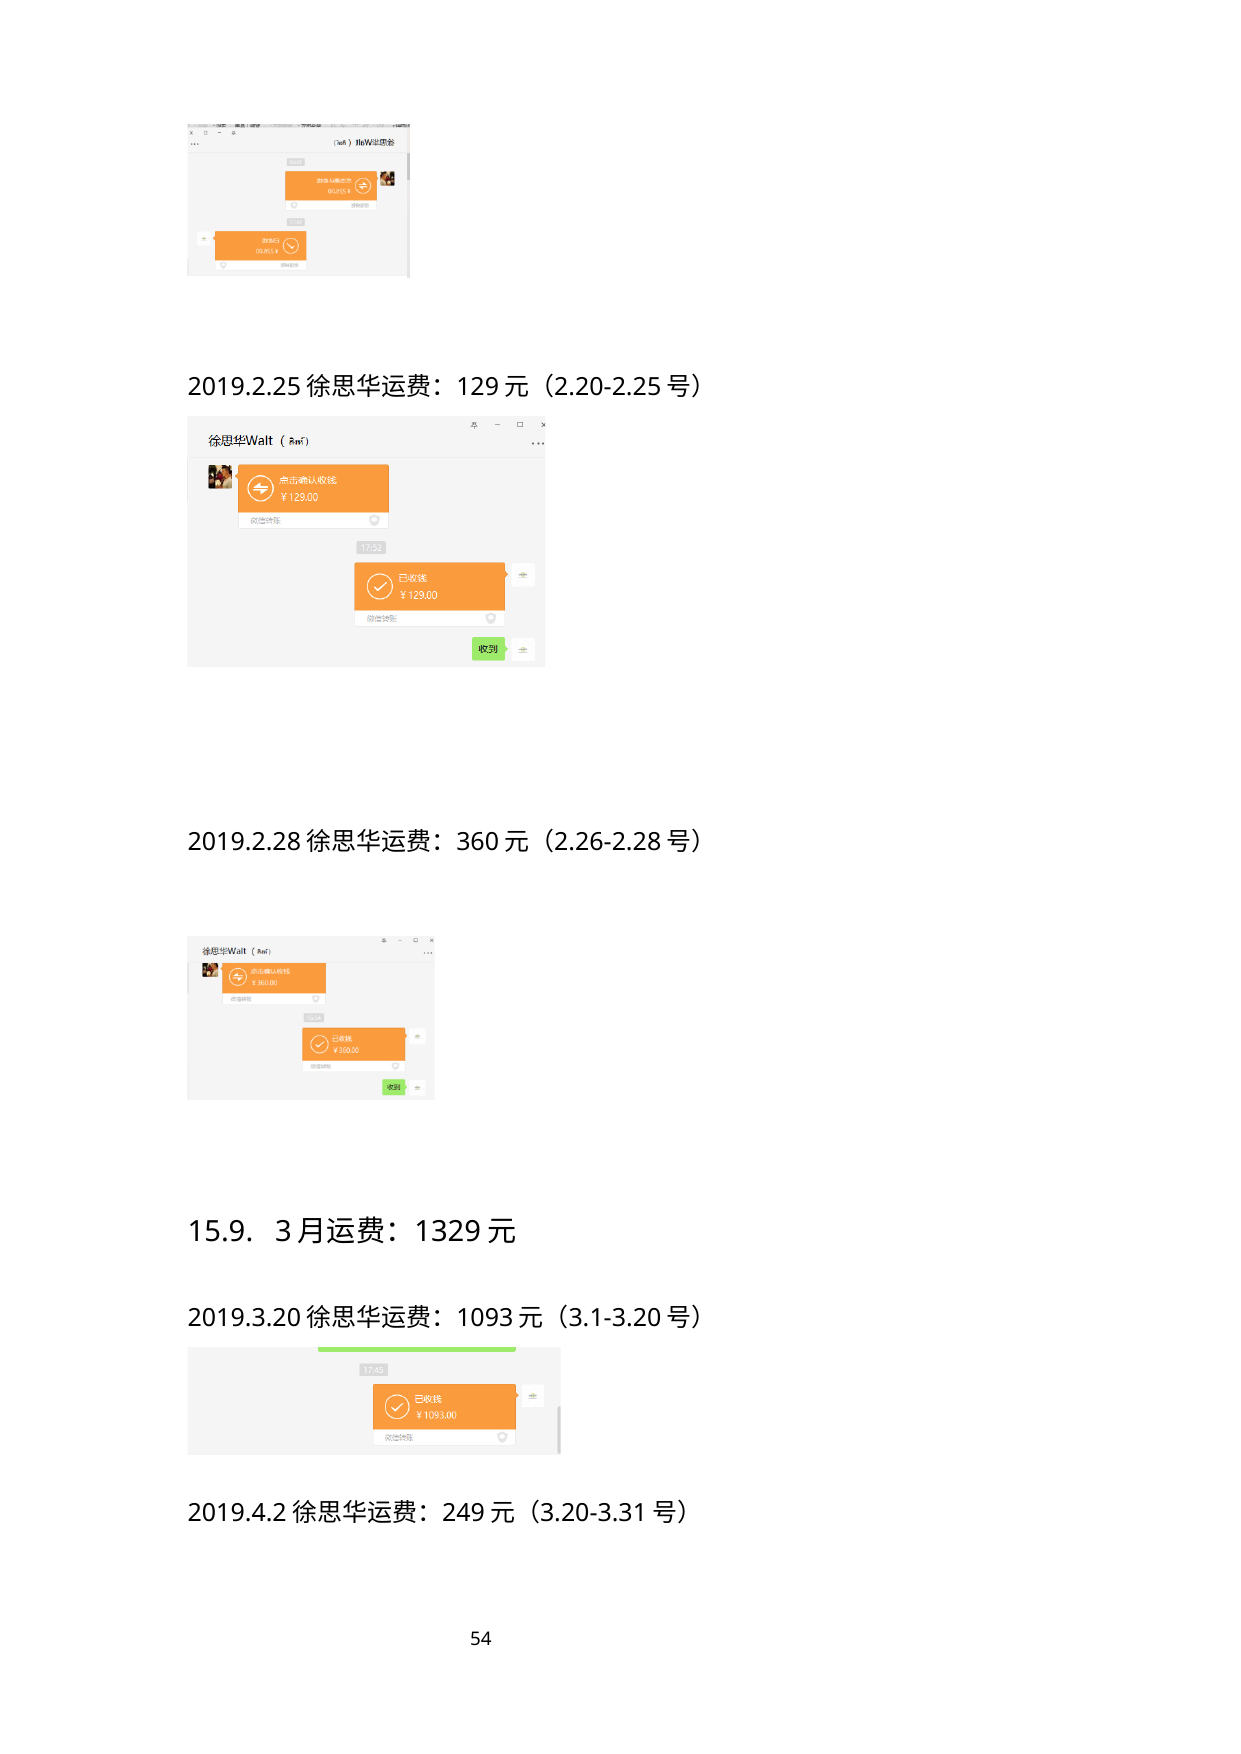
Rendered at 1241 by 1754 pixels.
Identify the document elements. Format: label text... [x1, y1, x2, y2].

text 2019.2.28徐思华运费：360元（2.26-2.28号） [187, 807, 1053, 872]
picture [187, 1347, 561, 1462]
subtitle 3月运费：1329元 [187, 1197, 1053, 1262]
picture [187, 124, 410, 278]
picture [187, 416, 546, 667]
picture [187, 936, 435, 1100]
text 2019.4.2徐思华运费：249元（3.20-3.31号） [187, 1478, 1053, 1543]
text 2019.3.20徐思华运费：1093元（3.1-3.20号） [187, 1283, 1053, 1348]
text 2019.2.25徐思华运费：129元（2.20-2.25号） [187, 352, 1053, 417]
